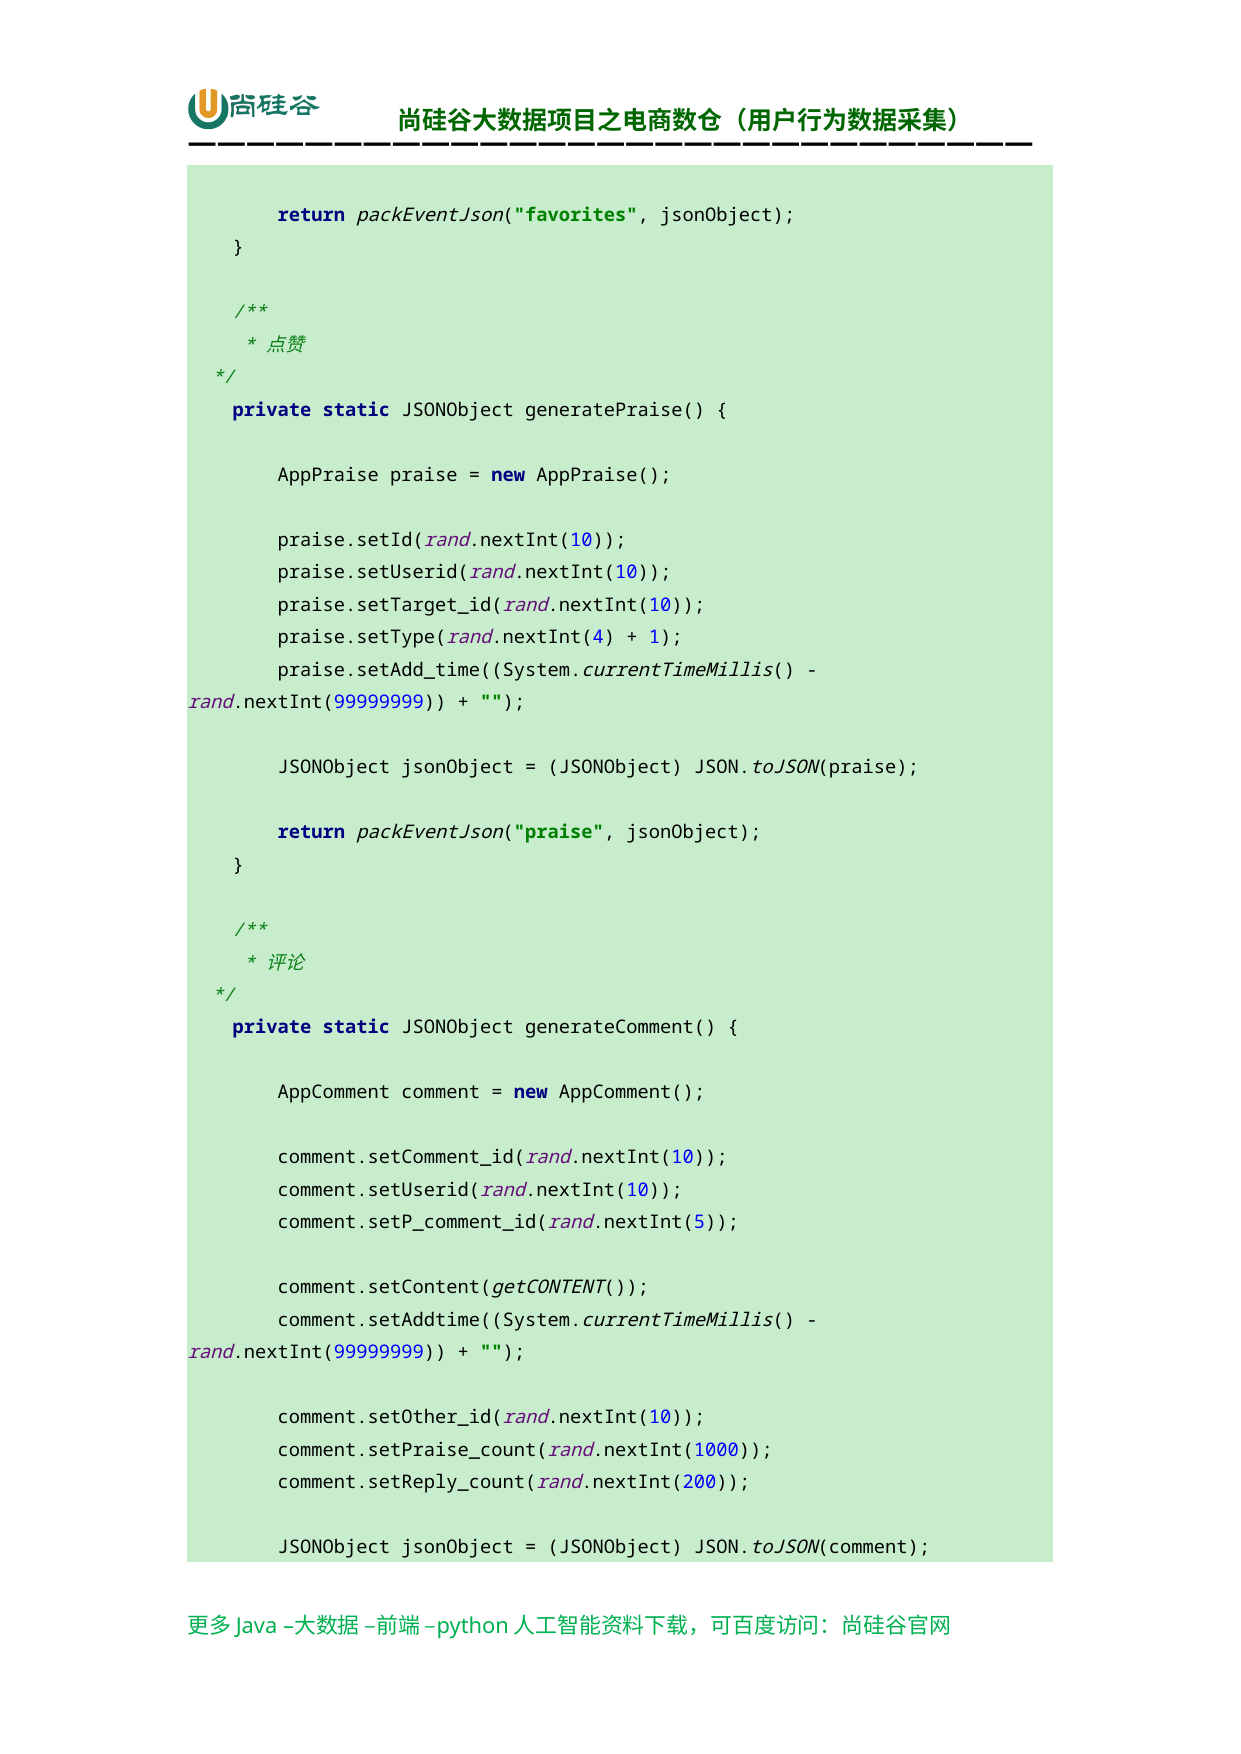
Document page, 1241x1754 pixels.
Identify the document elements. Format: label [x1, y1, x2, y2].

picture [187, 88, 321, 130]
text [187, 165, 1053, 1562]
